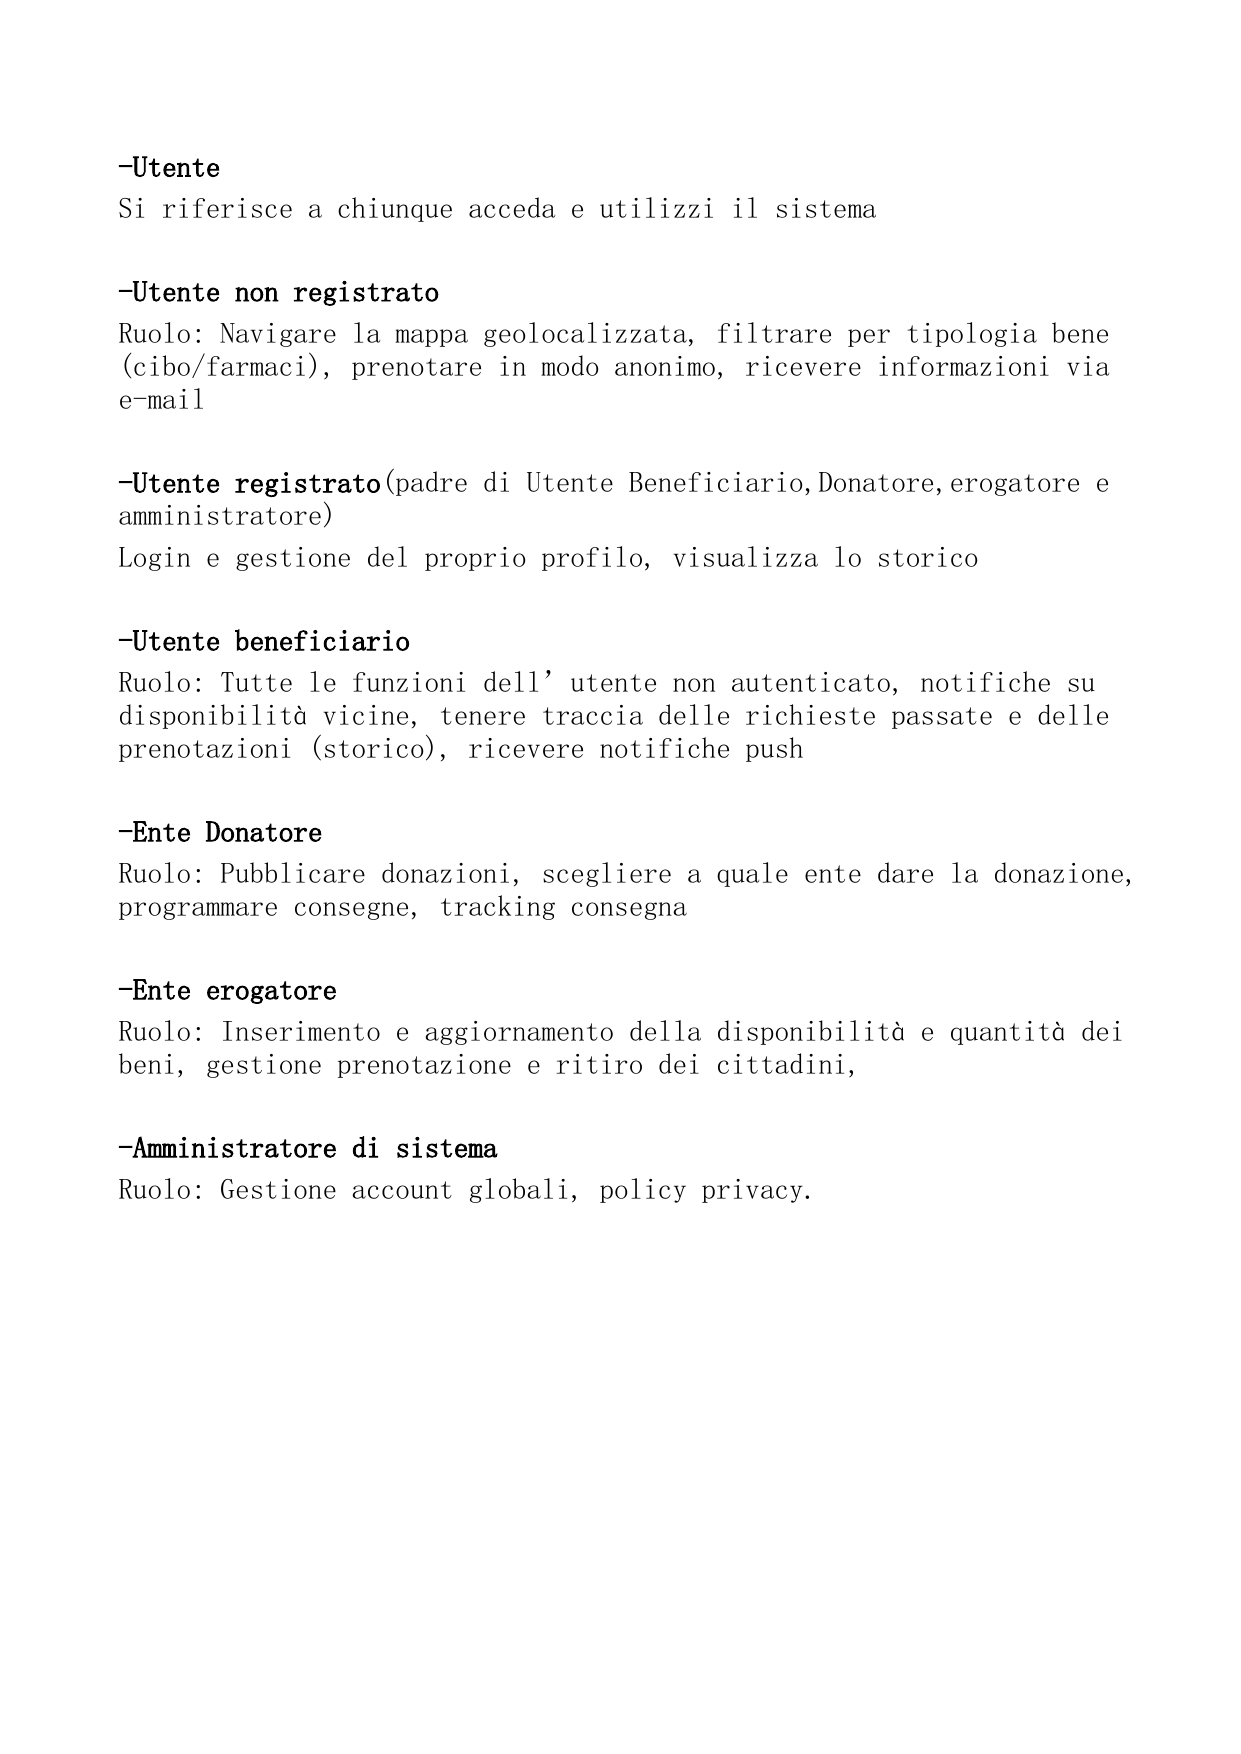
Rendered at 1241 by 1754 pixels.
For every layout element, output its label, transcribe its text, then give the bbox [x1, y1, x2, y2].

text Ruolo: Inserimento e aggiornamento della disponibilità e quantità dei beni, gestione prenotazione e ritiro dei cittadini, [118, 1012, 1152, 1078]
text Ruolo: Pubblicare donazioni, scegliere a quale ente dare la donazione, programmare consegne, tracking consegna [118, 854, 1152, 921]
text -Utente beneficiario [118, 621, 1152, 654]
text -Utente registrato(padre di Utente Beneficiario,Donatore,erogatore e amministratore) [118, 463, 1152, 530]
text Si riferisce a chiunque acceda e utilizzi il sistema [118, 189, 1152, 222]
text Ruolo: Navigare la mappa geolocalizzata, filtrare per tipologia bene (cibo/farmaci), prenotare in modo anonimo, ricevere informazioni via e-mail [118, 314, 1152, 413]
text Ruolo: Gestione account globali, policy privacy. [118, 1170, 1152, 1203]
text -Ente erogatore [118, 970, 1152, 1004]
text Ruolo: Tutte le funzioni dell’utente non autenticato, notifiche su disponibilità vicine, tenere traccia delle richieste passate e delle prenotazioni (storico), ricevere notifiche push [118, 663, 1152, 763]
text -Utente [118, 148, 1152, 181]
text -Utente non registrato [118, 272, 1152, 306]
text Login e gestione del proprio profilo, visualizza lo storico [118, 538, 1152, 571]
text -Amministratore di sistema [118, 1128, 1152, 1162]
text -Ente Donatore [118, 812, 1152, 846]
